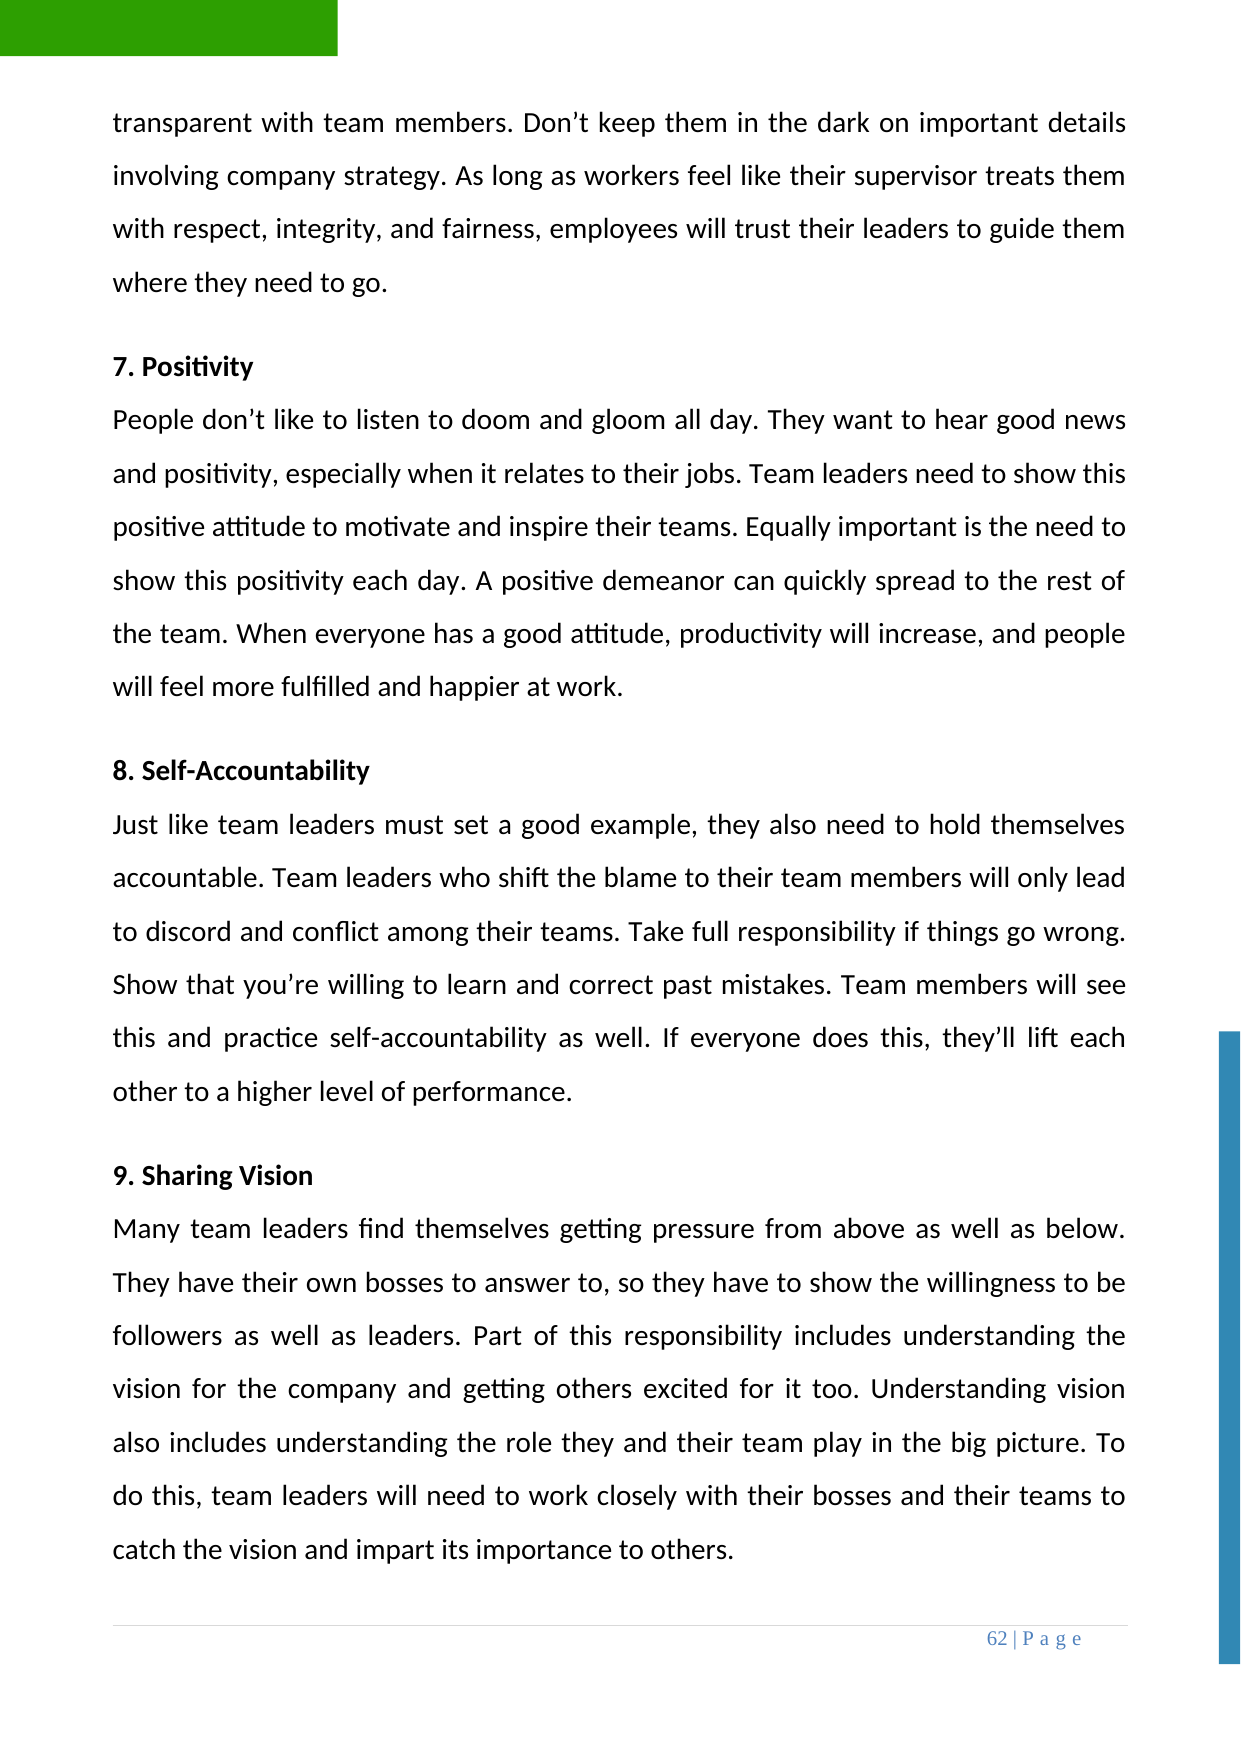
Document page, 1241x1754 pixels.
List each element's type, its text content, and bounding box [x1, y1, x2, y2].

text People don’t like to listen to doom and gloom all day. They want to hear good news and positivity, especially when it relates to their jobs. Team leaders need to show this positive attitude to motivate and inspire their teams. Equally important is the need to show this positivity each day. A positive demeanor can quickly spread to the rest of the team. When everyone has a good attitude, productivity will increase, and people will feel more fulfilled and happier at work. [112, 401, 1128, 704]
text 9. Sharing Vision [112, 1157, 1128, 1192]
text Many team leaders find themselves getting pressure from above as well as below. They have their own bosses to answer to, so they have to show the willingness to be followers as well as leaders. Part of this responsibility includes understanding the vision for the company and getting others excited for it too. Understanding vision also includes understanding the role they and their team play in the big picture. To do this, team leaders will need to work closely with their bosses and their teams to catch the vision and impart its importance to others. [112, 1210, 1128, 1567]
text 8. Self-Accountability [112, 752, 1128, 788]
text 7. Positivity [112, 348, 1128, 383]
text Just like team leaders must set a good example, they also need to hold themselves accountable. Team leaders who shift the blame to their team members will only lead to discord and conflict among their teams. Take full responsibility if things go wrong. Show that you’re willing to learn and correct past mistakes. Team members will see this and practice self-accountability as well. If everyone does this, they’ll lift each other to a higher level of performance. [112, 806, 1128, 1109]
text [112, 104, 1128, 300]
